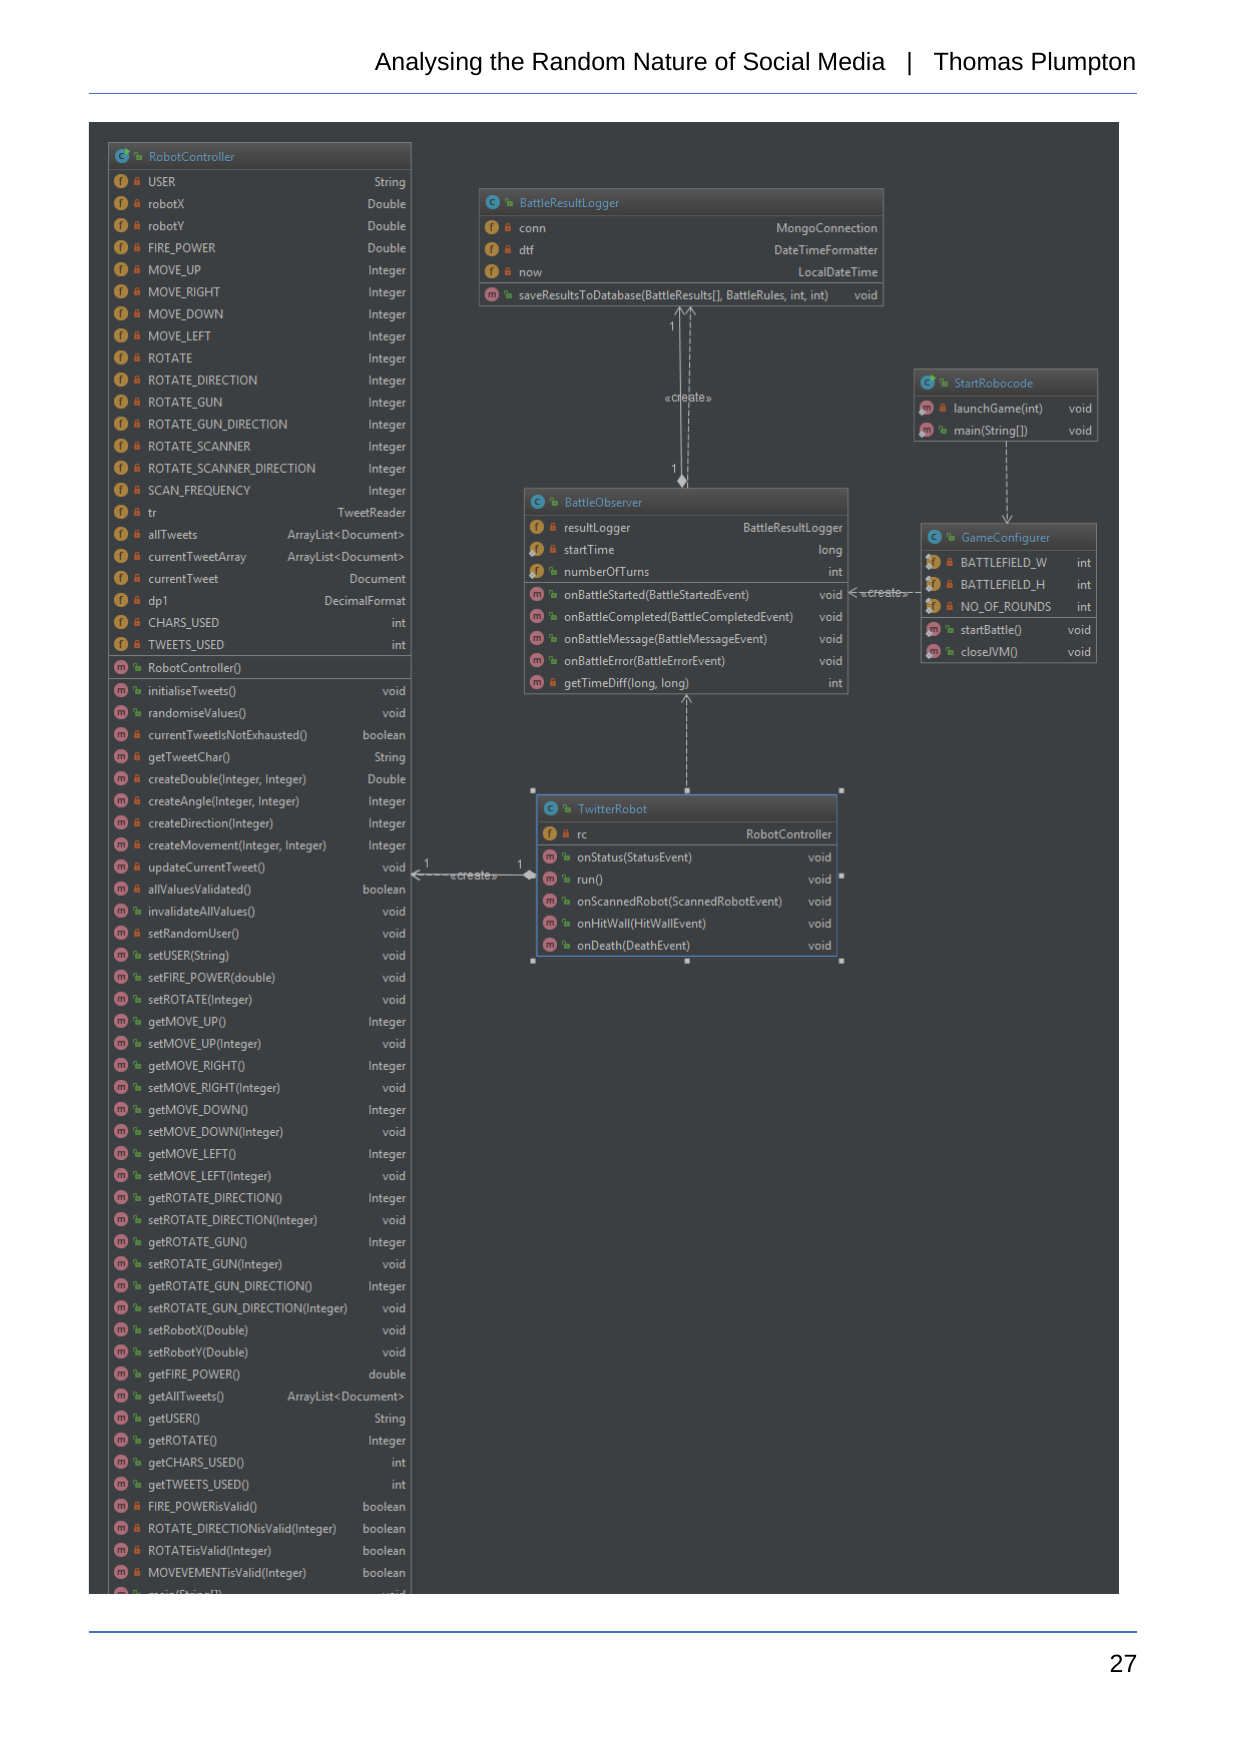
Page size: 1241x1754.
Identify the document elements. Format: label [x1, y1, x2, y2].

picture [88, 122, 1119, 1594]
